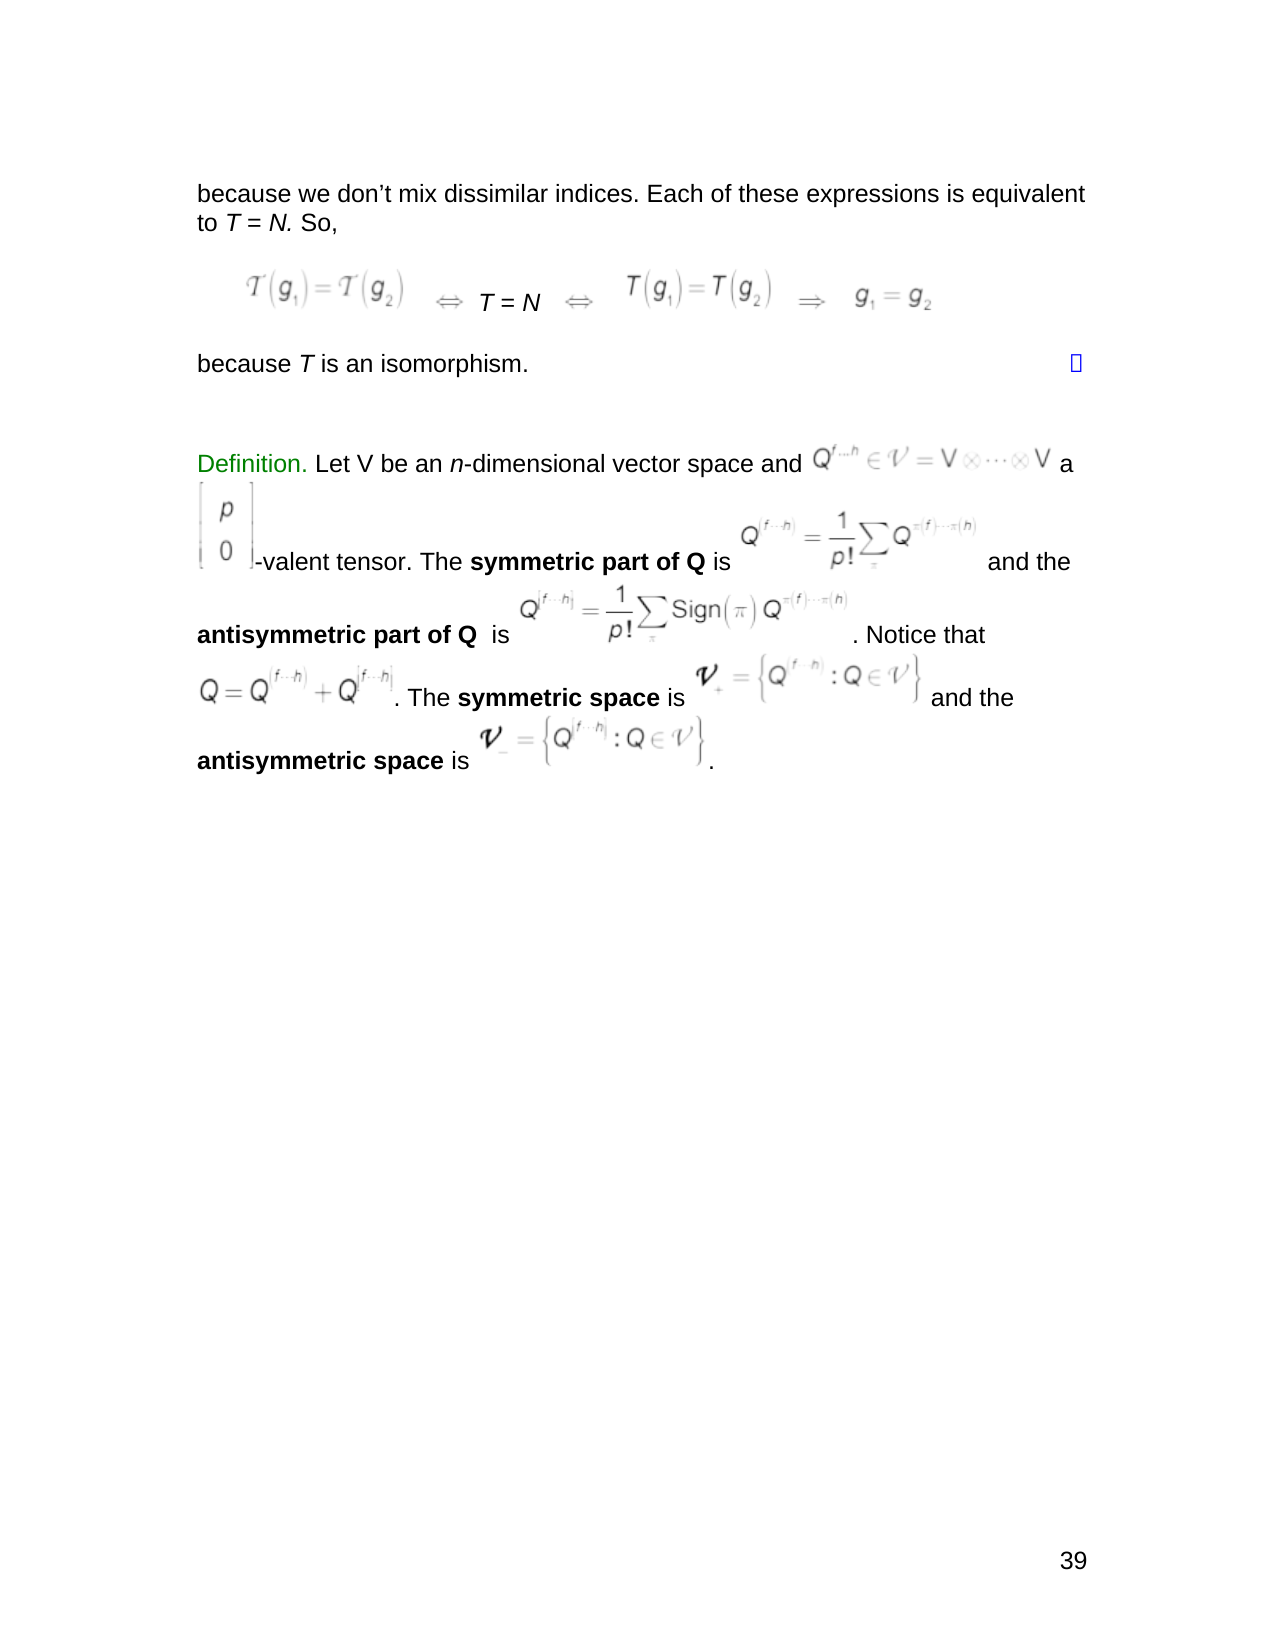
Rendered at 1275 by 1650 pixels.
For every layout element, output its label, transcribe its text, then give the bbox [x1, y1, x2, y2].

text T = N [197, 265, 1087, 317]
text Definition. Let V be an n-dimensional vector space and a -valent tensor. The symmetric part of Q is and the antisymmetric part of Q is . Notice that . The symmetric space is and the antisymmetric space is . [197, 437, 1087, 774]
text because T is an isomorphism.  [197, 345, 1087, 379]
text because we don’t mix dissimilar indices. Each of these expressions is equivalent to T = N. So, [197, 179, 1087, 236]
